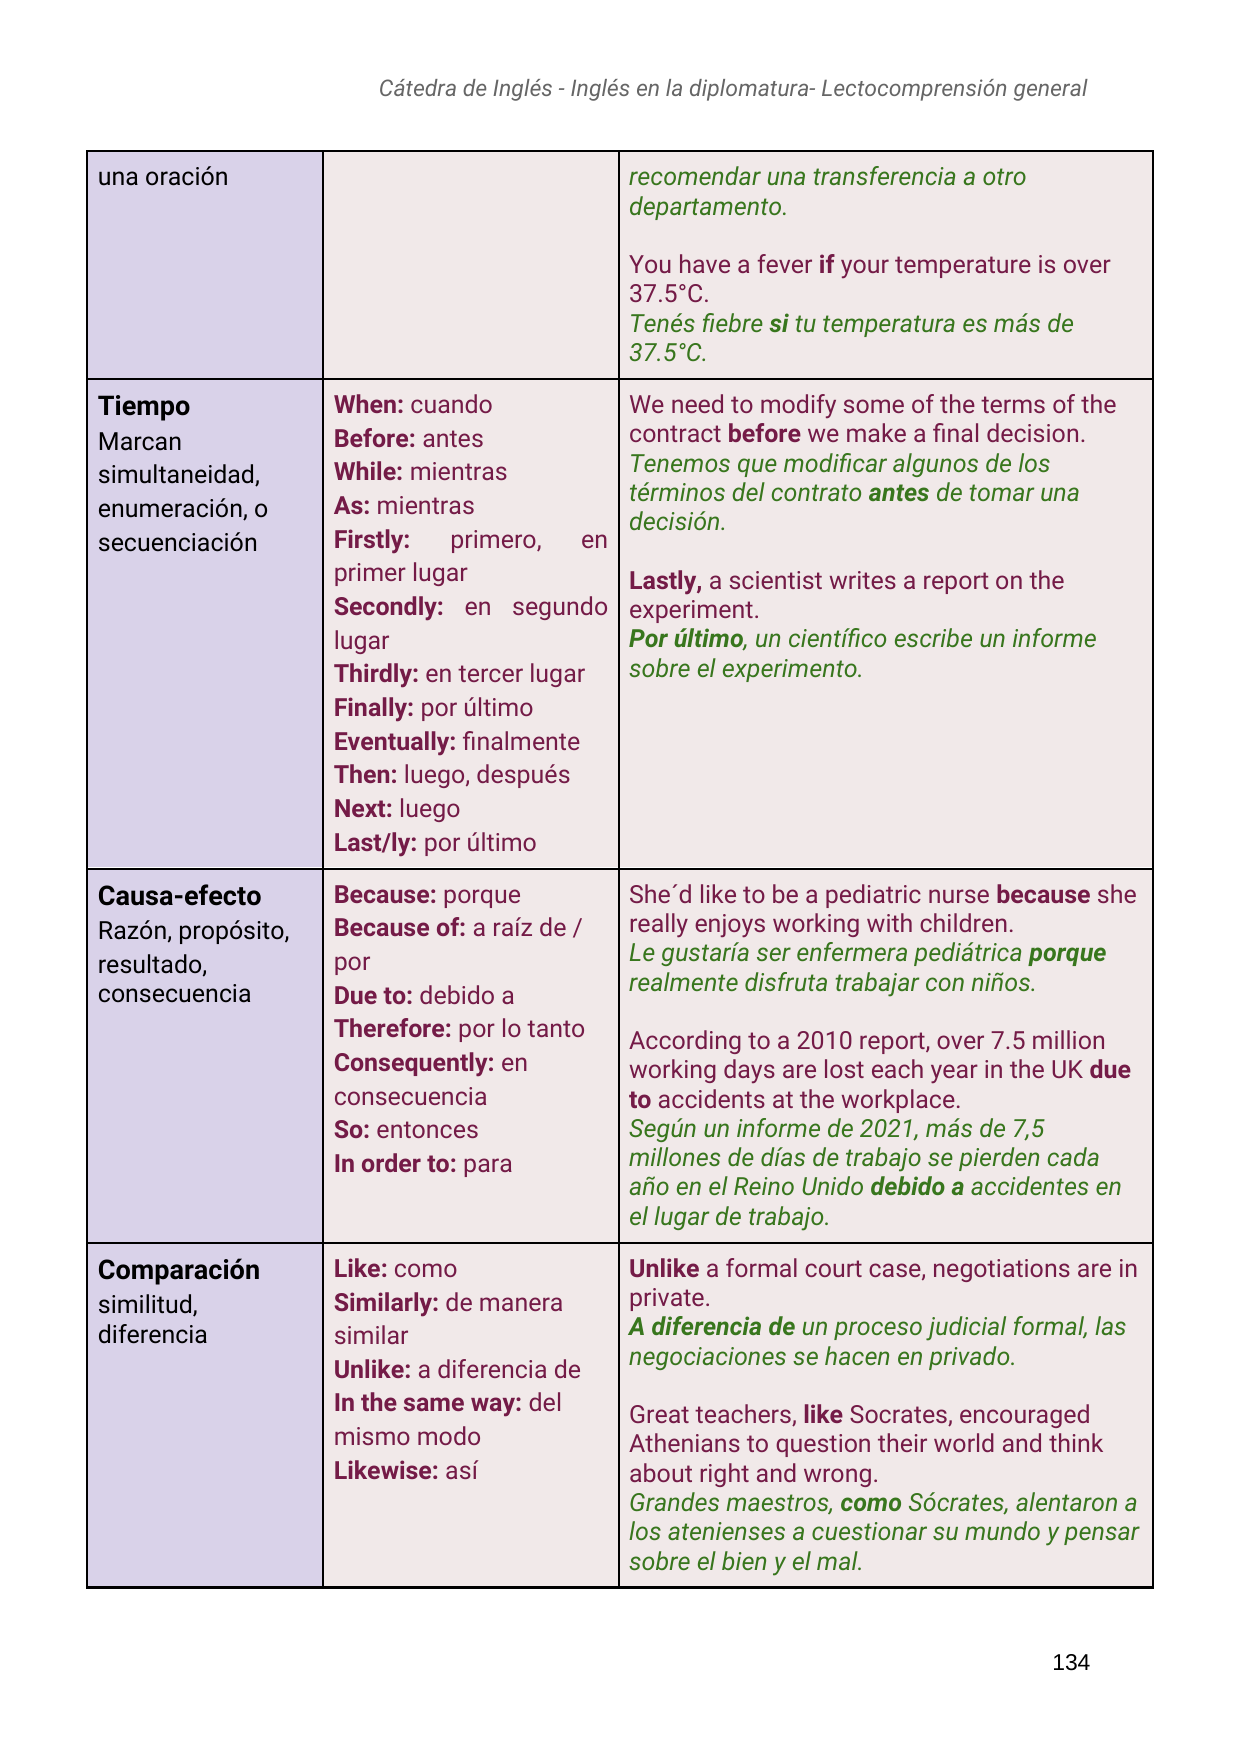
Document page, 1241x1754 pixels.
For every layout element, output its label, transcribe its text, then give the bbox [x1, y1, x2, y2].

table_cell She´d like to be a pediatric nurse because she really enjoys working with children. Le gustaría ser enfermera pediátrica porque realmente disfruta trabajar con niños. According to a 2010 report, over 7.5 million working days are lost each year in the UK due to accidents at the workplace. Según un informe de 2021, más de 7,5 millones de días de trabajo se pierden cada año en el Reino Unido debido a accidentes en el lugar de trabajo. [620, 870, 1152, 1242]
table_cell Because: porque Because of: a raíz de / por Due to: debido a Therefore: por lo tanto Consequently: en consecuencia So: entonces In order to: para [324, 870, 618, 1242]
table_cell Like: como Similarly: de manera similar Unlike: a diferencia de In the same way: del mismo modo Likewise: así [324, 1244, 618, 1586]
table_cell Causa-efecto Razón, propósito, resultado, consecuencia [88, 870, 322, 1242]
table_cell Unlike a formal court case, negotiations are in private. A diferencia de un proceso judicial formal, las negociaciones se hacen en privado. Great teachers, like Socrates, encouraged Athenians to question their world and think about right and wrong. Grandes maestros, como Sócrates, alentaron a los atenienses a cuestionar su mundo y pensar sobre el bien y el mal. [620, 1244, 1152, 1586]
table_cell Tiempo Marcan simultaneidad, enumeración, o secuenciación [88, 380, 322, 867]
table_cell When: cuando Before: antes While: mientras As: mientras Firstly: primero, en primer lugar Secondly: en segundo lugar Thirdly: en tercer lugar Finally: por último Eventually: finalmente Then: luego, después Next: luego Last/ly: por último [324, 380, 618, 867]
table_cell Comparación similitud, diferencia [88, 1244, 322, 1586]
table_cell We need to modify some of the terms of the contract before we make a final decision. Tenemos que modificar algunos de los términos del contrato antes de tomar una decisión. Lastly, a scientist writes a report on the experiment. Por último, un científico escribe un informe sobre el experimento. [620, 380, 1152, 867]
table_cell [620, 152, 1152, 378]
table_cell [324, 152, 618, 378]
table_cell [88, 152, 322, 378]
